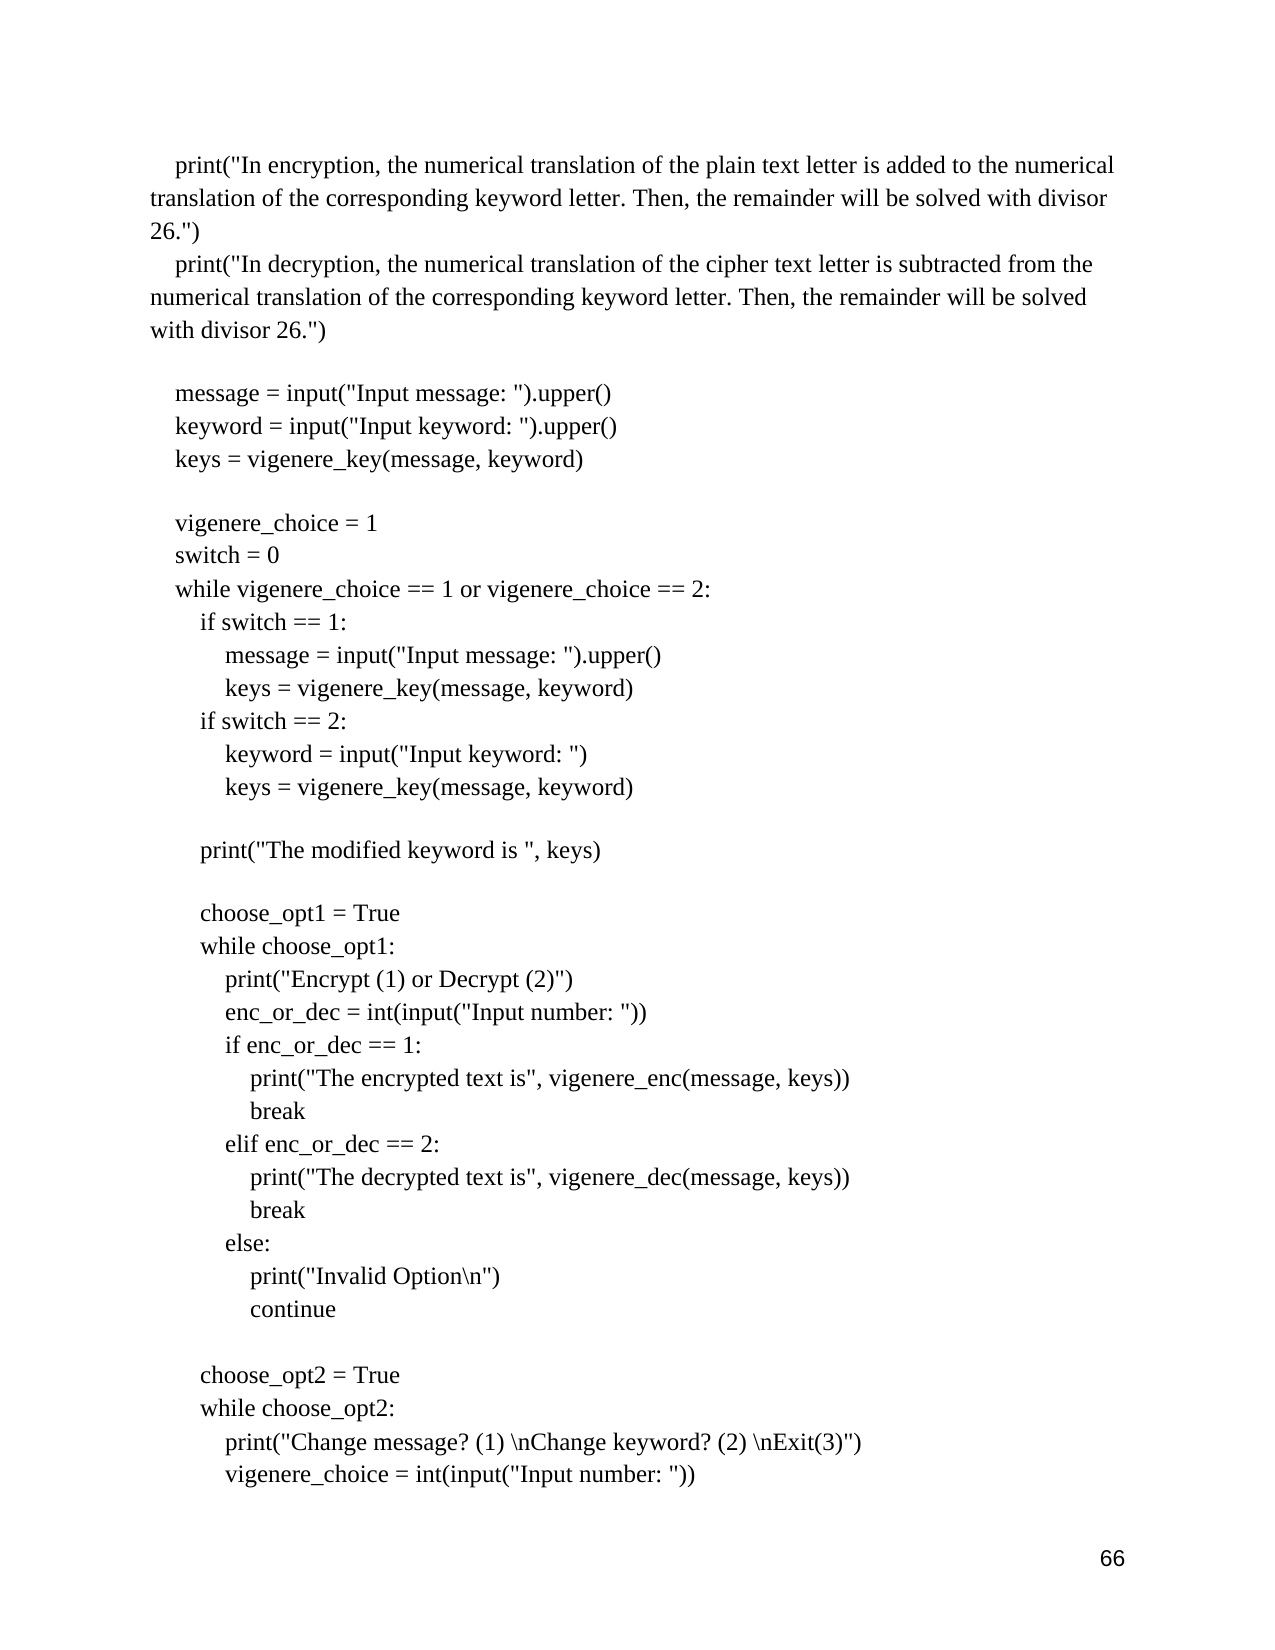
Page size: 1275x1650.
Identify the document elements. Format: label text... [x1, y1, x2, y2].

text break [150, 1195, 1125, 1224]
text while choose_opt1: [150, 931, 1125, 960]
text keys = vigenere_key(message, keyword) [150, 673, 1125, 701]
text print("The decrypted text is", vigenere_dec(message, keys)) [150, 1162, 1125, 1191]
text print("In decryption, the numerical translation of the cipher text letter is subtracted from the numerical translation of the corresponding keyword letter. Then, the remainder will be solved with divisor 26.") [150, 249, 1125, 344]
text print("Invalid Option\n") [150, 1261, 1125, 1290]
text vigenere_choice = int(input("Input number: ")) [150, 1459, 1125, 1488]
text print("The modified keyword is ", keys) [150, 835, 1125, 864]
text message = input("Input message: ").upper() [150, 378, 1125, 407]
text keys = vigenere_key(message, keyword) [150, 444, 1125, 473]
text if switch == 2: [150, 706, 1125, 734]
text while vigenere_choice == 1 or vigenere_choice == 2: [150, 574, 1125, 602]
text if enc_or_dec == 1: [150, 1030, 1125, 1059]
text continue [150, 1294, 1125, 1323]
text vigenere_choice = 1 [150, 508, 1125, 536]
text keyword = input("Input keyword: ").upper() [150, 411, 1125, 440]
text elif enc_or_dec == 2: [150, 1129, 1125, 1158]
text choose_opt2 = True [150, 1361, 1125, 1389]
text print("The encrypted text is", vigenere_enc(message, keys)) [150, 1063, 1125, 1092]
text print("In encryption, the numerical translation of the plain text letter is added to the numerical translation of the corresponding keyword letter. Then, the remainder will be solved with divisor 26.") [150, 150, 1125, 245]
text enc_or_dec = int(input("Input number: ")) [150, 997, 1125, 1026]
text break [150, 1096, 1125, 1125]
text keyword = input("Input keyword: ") [150, 739, 1125, 767]
text if switch == 1: [150, 607, 1125, 635]
text choose_opt1 = True [150, 898, 1125, 927]
text print("Encrypt (1) or Decrypt (2)") [150, 964, 1125, 993]
text print("Change message? (1) \nChange keyword? (2) \nExit(3)") [150, 1427, 1125, 1455]
text else: [150, 1228, 1125, 1257]
text switch = 0 [150, 541, 1125, 569]
text while choose_opt2: [150, 1393, 1125, 1422]
text message = input("Input message: ").upper() [150, 640, 1125, 668]
text keys = vigenere_key(message, keyword) [150, 772, 1125, 801]
